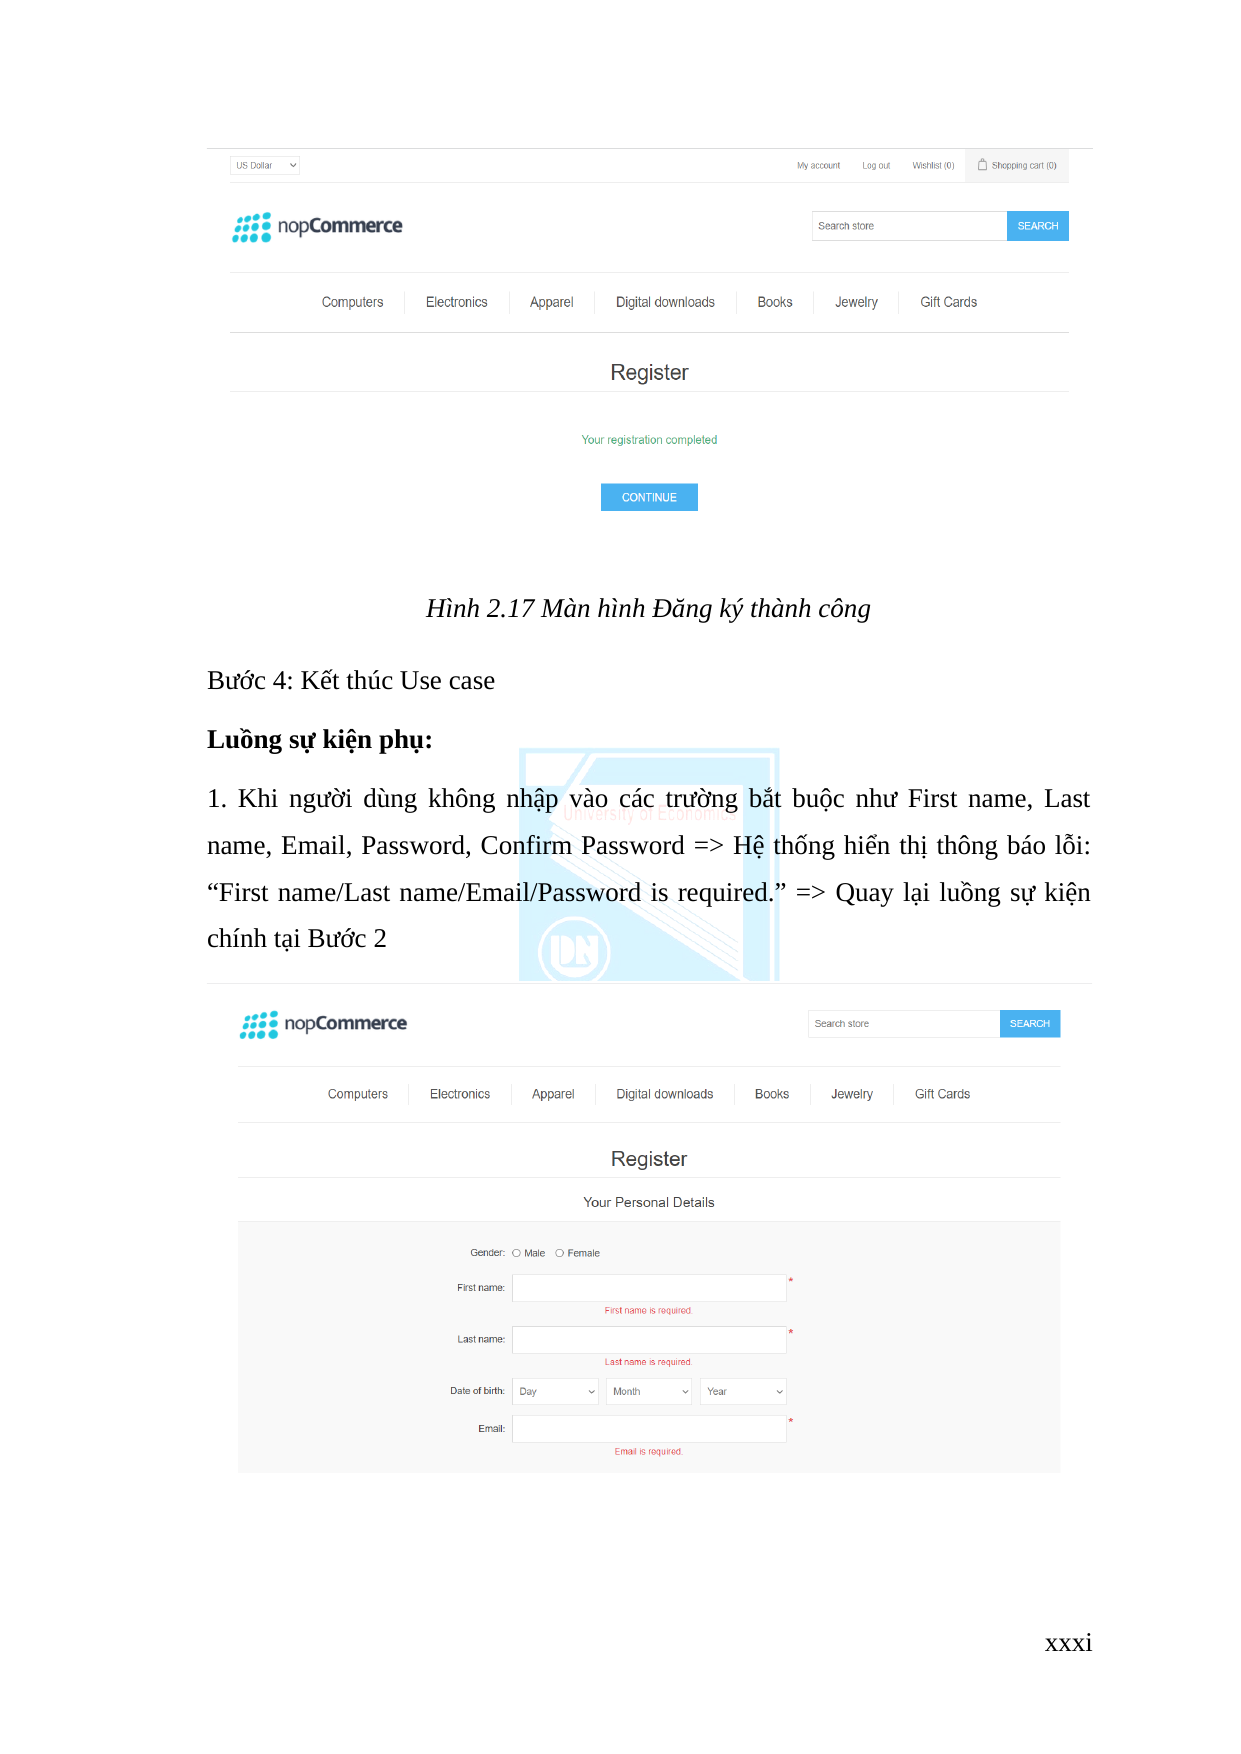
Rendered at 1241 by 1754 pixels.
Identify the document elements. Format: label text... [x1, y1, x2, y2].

picture [206, 981, 1093, 1473]
picture [206, 147, 1093, 552]
list 1. Khi người dùng không nhập vào các trường bắt buộc như First name, Last name, Email, Password, Confirm Password => Hệ thống hiển thị thông báo lỗi: “First name/Last name/Email/Password is required.” => Quay lại luồng sự kiện chính tại Bước 2 [207, 782, 1092, 953]
list Bước 4: Kết thúc Use case [207, 664, 1092, 695]
list Luồng sự kiện phụ: [207, 723, 1092, 754]
